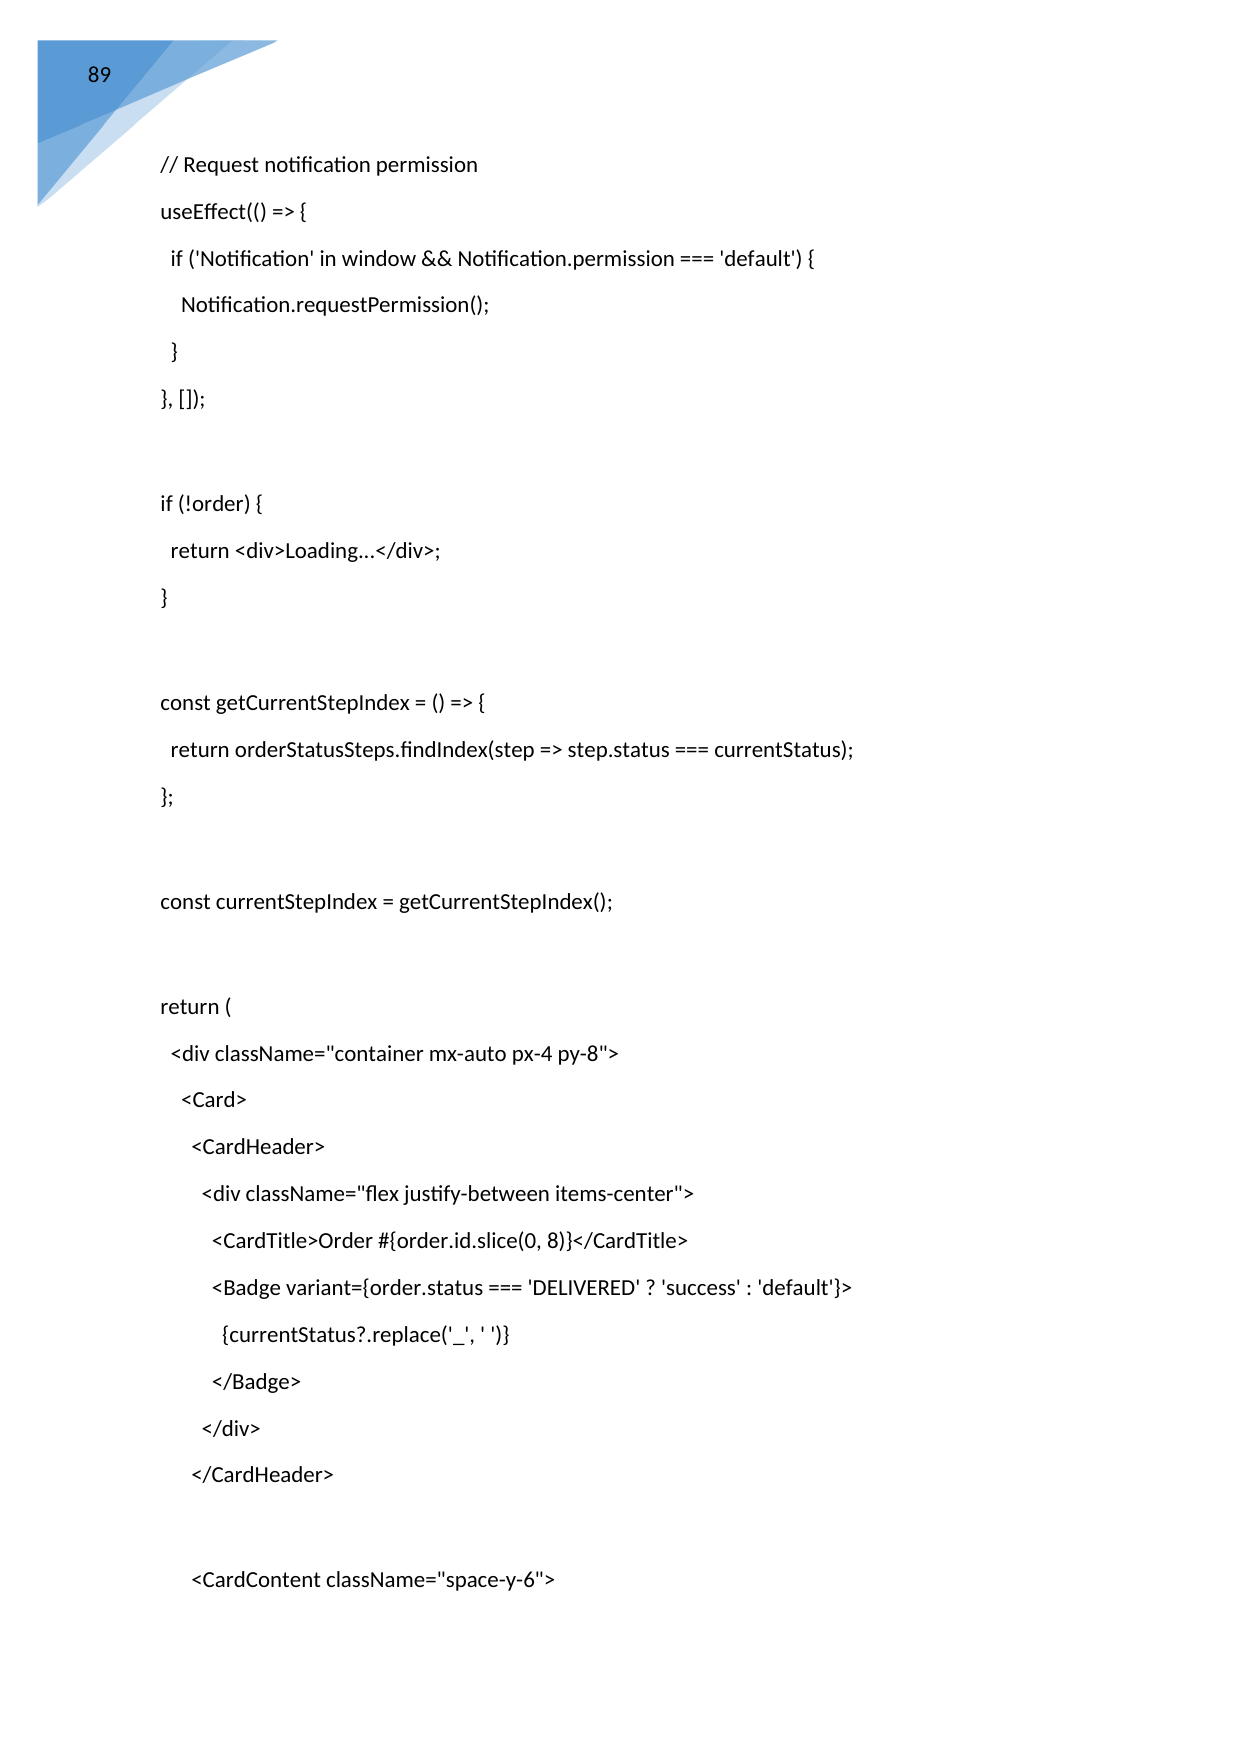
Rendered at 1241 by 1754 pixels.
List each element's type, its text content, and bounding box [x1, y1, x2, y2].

text </div> [150, 1414, 1090, 1442]
text const currentStepIndex = getCurrentStepIndex(); [150, 887, 1090, 915]
text }, []); [150, 384, 1090, 412]
text }; [150, 782, 1090, 810]
text <CardTitle>Order #{order.id.slice(0, 8)}</CardTitle> [150, 1226, 1090, 1254]
text return <div>Loading...</div>; [150, 536, 1090, 564]
text </Badge> [150, 1367, 1090, 1395]
text if ('Notification' in window && Notification.permission === 'default') { [150, 244, 1090, 272]
picture [37, 40, 279, 209]
text return ( [150, 992, 1090, 1020]
text if (!order) { [150, 489, 1090, 517]
text const getCurrentStepIndex = () => { [150, 688, 1090, 716]
text </CardHeader> [150, 1461, 1090, 1489]
text useEffect(() => { [150, 197, 1090, 225]
text <Badge variant={order.status === 'DELIVERED' ? 'success' : 'default'}> [150, 1273, 1090, 1301]
text return orderStatusSteps.findIndex(step => step.status === currentStatus); [150, 735, 1090, 763]
text <div className="flex justify-between items-center"> [150, 1179, 1090, 1207]
text <Card> [150, 1086, 1090, 1114]
text } [150, 583, 1090, 611]
text <CardHeader> [150, 1132, 1090, 1161]
text // Request notification permission [150, 150, 1090, 178]
text <div className="container mx-auto px-4 py-8"> [150, 1039, 1090, 1067]
text } [150, 337, 1090, 366]
text <CardContent className="space-y-6"> [150, 1566, 1090, 1594]
text {currentStatus?.replace('_', ' ')} [150, 1320, 1090, 1348]
text Notification.requestPermission(); [150, 291, 1090, 319]
